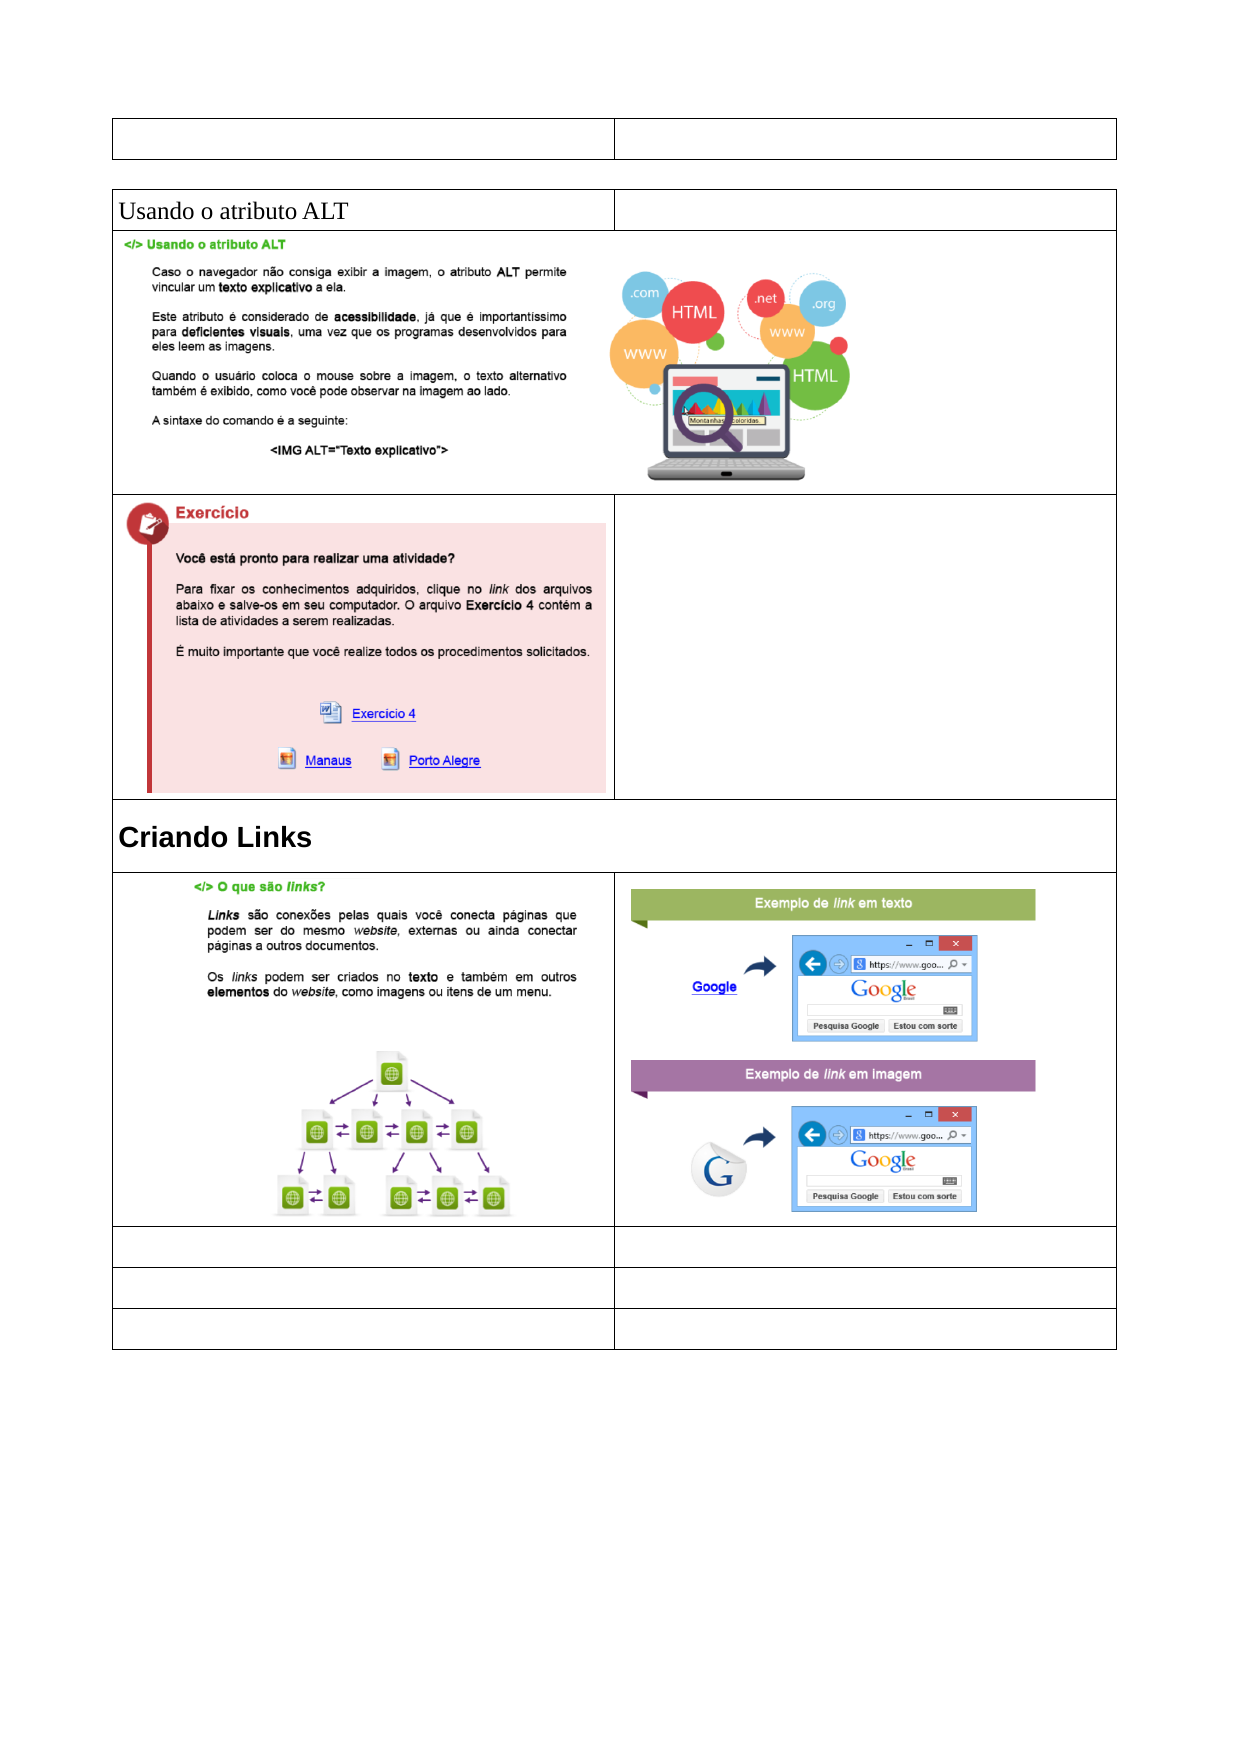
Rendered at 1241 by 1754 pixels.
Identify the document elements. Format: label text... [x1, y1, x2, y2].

table_header [615, 190, 1116, 230]
table_cell [113, 495, 614, 799]
picture [118, 237, 872, 488]
picture [620, 878, 1041, 1218]
table_cell [113, 231, 1116, 494]
table_cell [113, 1309, 614, 1349]
table_cell [615, 119, 1116, 159]
table_cell Criando Links [113, 800, 1116, 872]
table_cell [615, 1268, 1116, 1308]
table_cell [615, 1227, 1116, 1267]
table_cell [113, 1227, 614, 1267]
table_header Usando o atributo ALT [113, 190, 614, 230]
picture [118, 500, 609, 794]
table_cell [615, 1309, 1116, 1349]
table_cell [615, 495, 1116, 799]
picture [186, 878, 593, 1220]
table_cell [113, 119, 614, 159]
table_cell [113, 1268, 614, 1308]
table_cell [113, 873, 614, 1226]
table_cell [615, 873, 1116, 1226]
